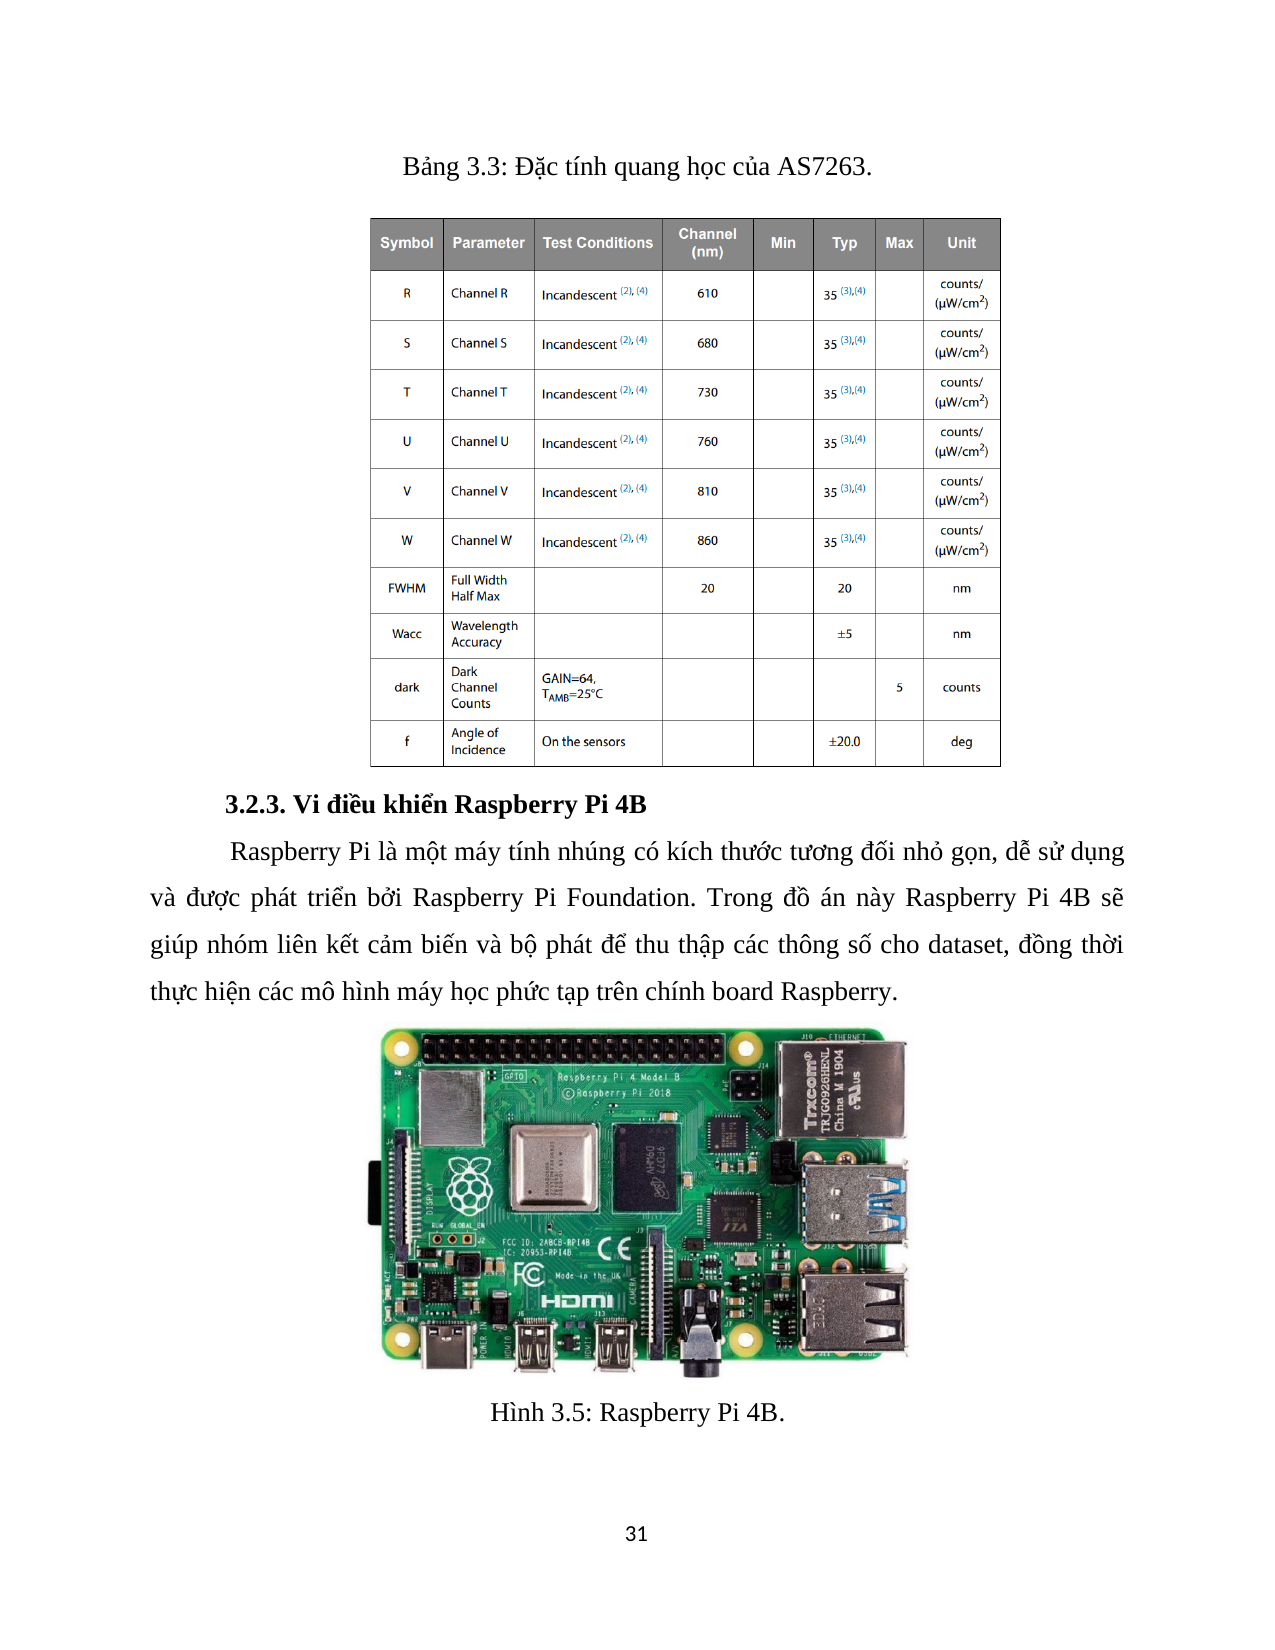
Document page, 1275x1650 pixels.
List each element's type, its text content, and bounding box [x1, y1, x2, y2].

picture [360, 1021, 915, 1383]
text Raspberry Pi là một máy tính nhúng có kích thước tương đối nhỏ gọn, dễ sử dụng và được phát triển bởi Raspberry Pi Foundation. Trong đồ án này Raspberry Pi 4B sẽ giúp nhóm liên kết cảm biến và bộ phát để thu thập các thông số cho dataset, đồng thời thực hiện các mô hình máy học phức tạp trên chính board Raspberry. [150, 834, 1125, 1006]
text Hình 3.5: Raspberry Pi 4B. [150, 1396, 1125, 1427]
subtitle Vi điều khiển Raspberry Pi 4B [225, 788, 1125, 819]
text Bảng 3.3: Đặc tính quang học của AS7263. [150, 150, 1125, 181]
picture [364, 213, 1024, 772]
